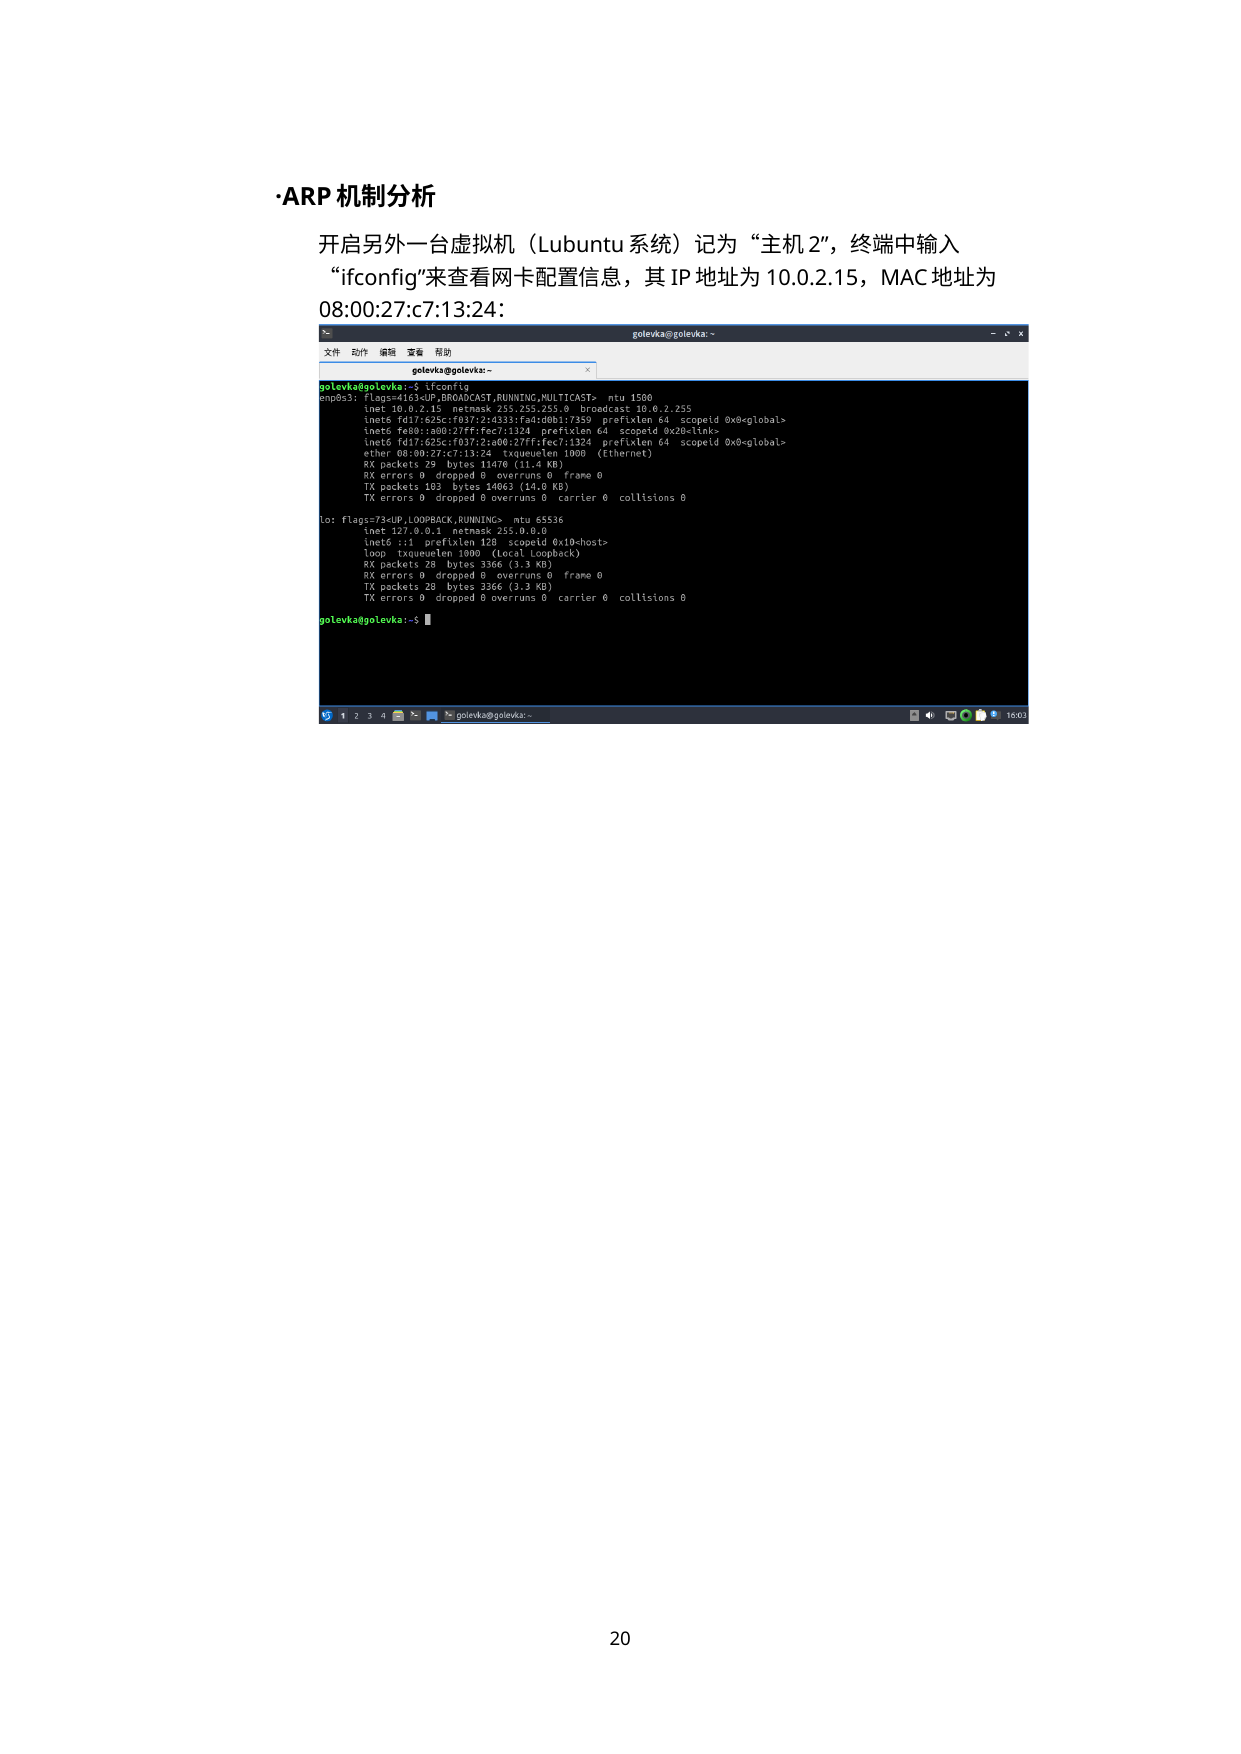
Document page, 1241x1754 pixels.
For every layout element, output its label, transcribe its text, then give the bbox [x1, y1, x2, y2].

text ·ARP机制分析 [275, 162, 1053, 227]
list 开启另外一台虚拟机（Lubuntu系统）记为“主机2”，终端中输入“ifconfig”来查看网卡配置信息，其IP地址为10.0.2.15，MAC地址为08:00:27:c7:13:24： [319, 227, 1053, 324]
picture [318, 324, 1029, 724]
